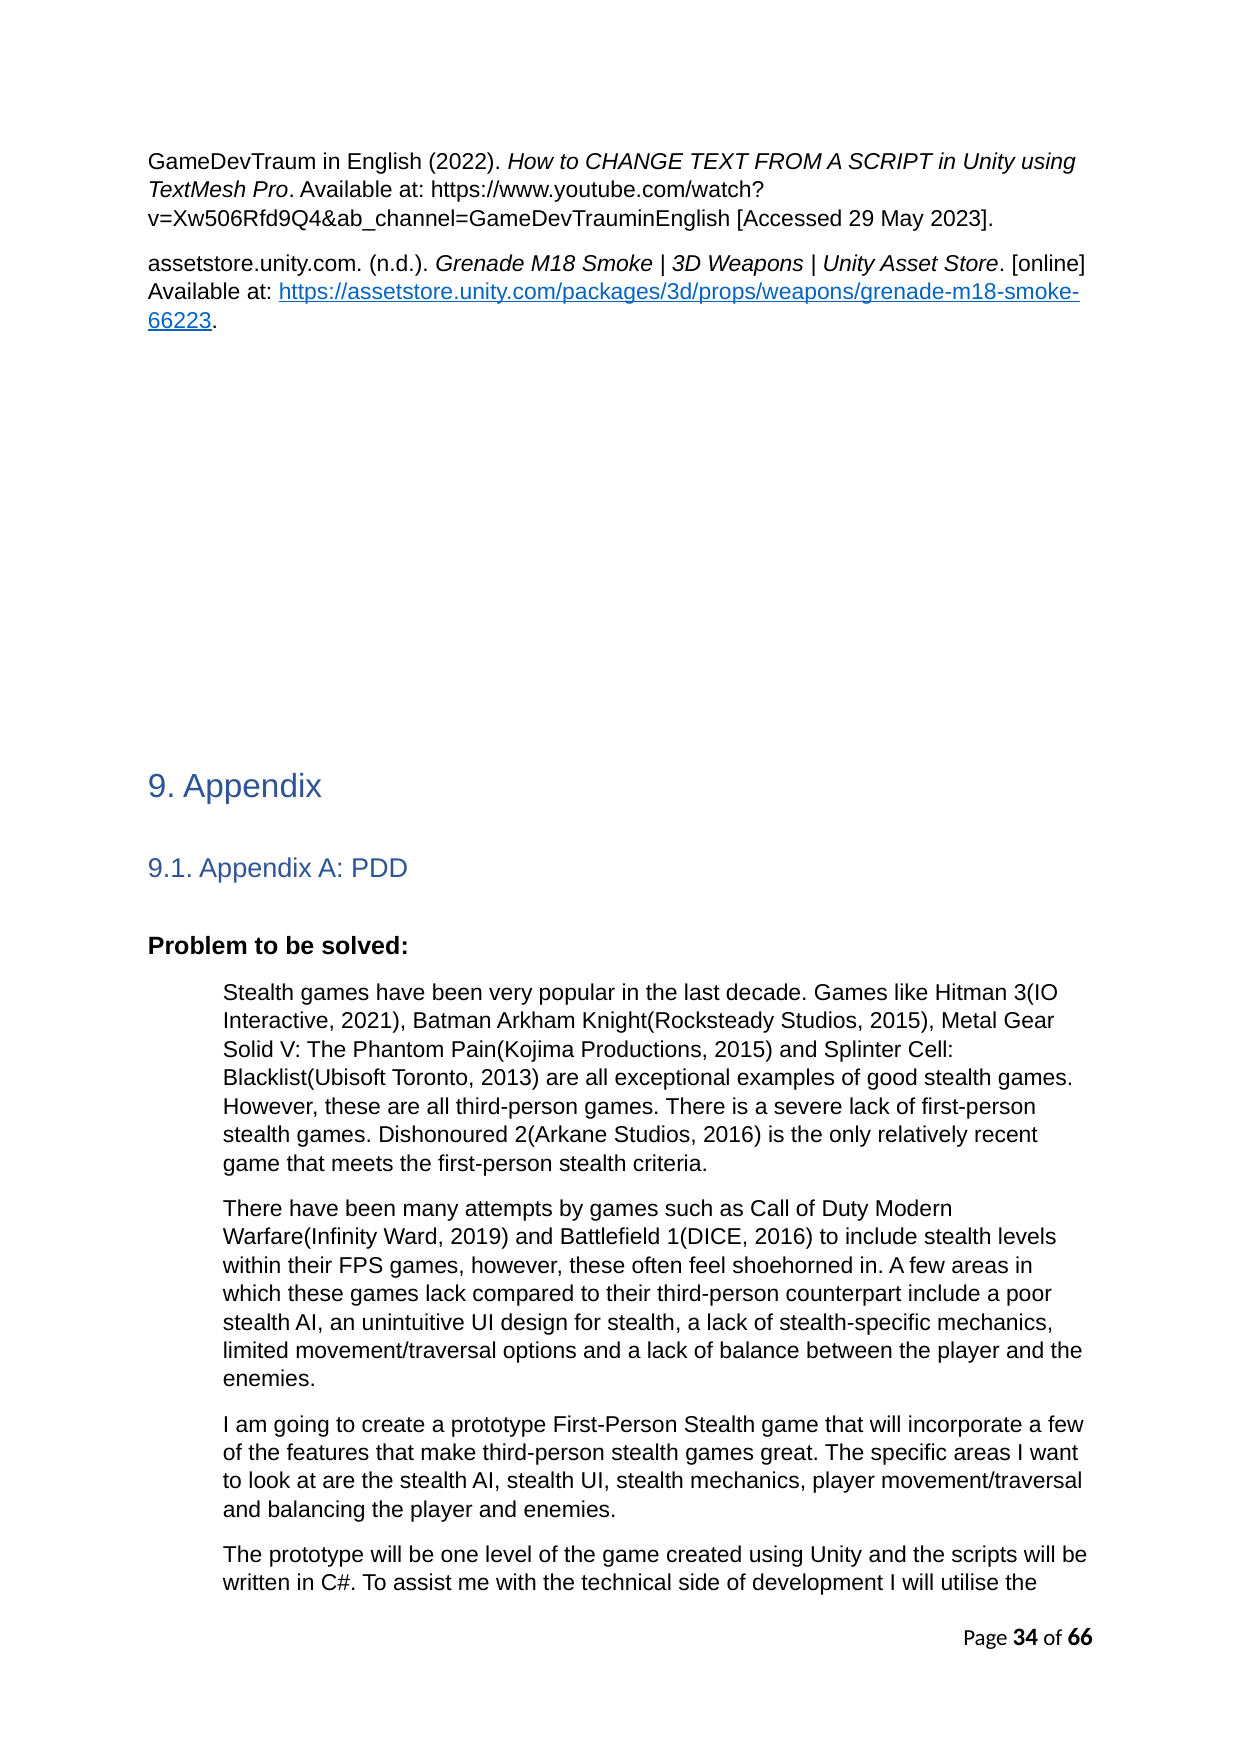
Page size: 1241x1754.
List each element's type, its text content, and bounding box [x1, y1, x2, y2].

text GameDevTraum in English (2022). How to CHANGE TEXT FROM A SCRIPT in Unity using TextMesh Pro. Available at: https://www.youtube.com/watch?v=Xw506Rfd9Q4&ab_channel=GameDevTrauminEnglish [Accessed 29 May 2023]. [148, 148, 1092, 231]
subtitle 9.1. Appendix A: PDD [148, 852, 1092, 884]
text There have been many attempts by games such as Call of Duty Modern Warfare(Infinity Ward, 2019) and Battlefield 1(DICE, 2016) to include stealth levels within their FPS games, however, these often feel shoehorned in. A few areas in which these games lack compared to their third-person counterpart include a poor stealth AI, an unintuitive UI design for stealth, a lack of stealth-specific mechanics, limited movement/traversal options and a lack of balance between the player and the enemies. [223, 1195, 1092, 1392]
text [223, 1541, 1092, 1596]
subtitle 9. Appendix [148, 766, 1092, 804]
text I am going to create a prototype First-Person Stealth game that will incorporate a few of the features that make third-person stealth games great. The specific areas I want to look at are the stealth AI, stealth UI, stealth mechanics, player movement/traversal and balancing the player and enemies. [223, 1411, 1092, 1522]
text assetstore.unity.com. (n.d.). Grenade M18 Smoke | 3D Weapons | Unity Asset Store. [online] Available at: https://assetstore.unity.com/packages/3d/props/weapons/grenade-m18-smoke-66223. [148, 250, 1092, 333]
text Stealth games have been very popular in the last decade. Games like Hitman 3(IO Interactive, 2021), Batman Arkham Knight(Rocksteady Studios, 2015), Metal Gear Solid V: The Phantom Pain(Kojima Productions, 2015) and Splinter Cell: Blacklist(Ubisoft Toronto, 2013) are all exceptional examples of good stealth games. However, these are all third-person games. There is a severe lack of first-person stealth games. Dishonoured 2(Arkane Studios, 2016) is the only relatively recent game that meets the first-person stealth criteria. [223, 979, 1092, 1176]
text Problem to be solved: [148, 931, 1092, 960]
